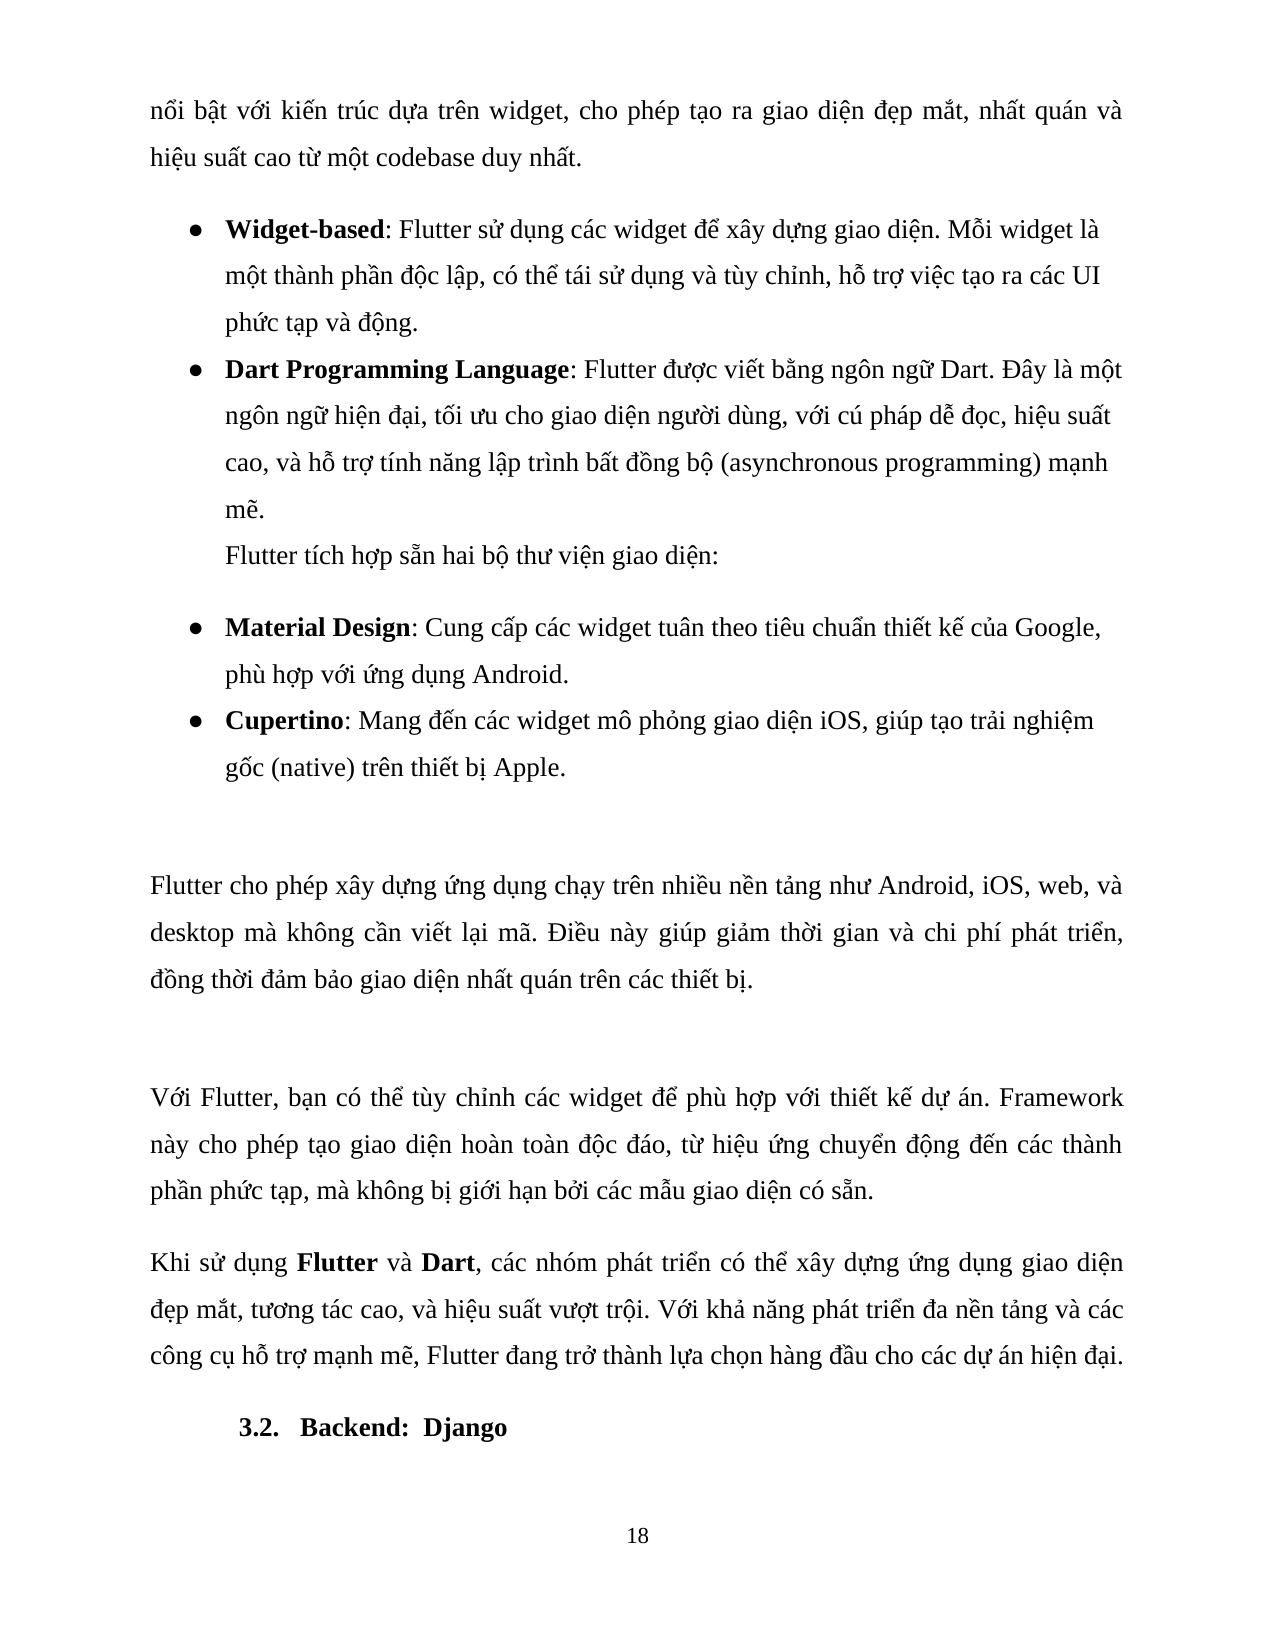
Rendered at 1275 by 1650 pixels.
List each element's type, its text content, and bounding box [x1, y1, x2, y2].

list Material Design: Cung cấp các widget tuân theo tiêu chuẩn thiết kế của Google, phù hợp với ứng dụng Android. [187, 611, 1125, 689]
list Cupertino: Mang đến các widget mô phỏng giao diện iOS, giúp tạo trải nghiệm gốc (native) trên thiết bị Apple. [187, 704, 1125, 782]
text Khi sử dụng Flutter và Dart, các nhóm phát triển có thể xây dựng ứng dụng giao diện đẹp mắt, tương tác cao, và hiệu suất vượt trội. Với khả năng phát triển đa nền tảng và các công cụ hỗ trợ mạnh mẽ, Flutter đang trở thành lựa chọn hàng đầu cho các dự án hiện đại. [150, 1246, 1125, 1371]
text Flutter cho phép xây dựng ứng dụng chạy trên nhiều nền tảng như Android, iOS, web, và desktop mà không cần viết lại mã. Điều này giúp giảm thời gian và chi phí phát triển, đồng thời đảm bảo giao diện nhất quán trên các thiết bị. [150, 823, 1125, 994]
list Backend: Django [239, 1411, 1125, 1442]
list Dart Programming Language: Flutter được viết bằng ngôn ngữ Dart. Đây là một ngôn ngữ hiện đại, tối ưu cho giao diện người dùng, với cú pháp dễ đọc, hiệu suất cao, và hỗ trợ tính năng lập trình bất đồng bộ (asynchronous programming) mạnh mẽ. Flutter tích hợp sẵn hai bộ thư viện giao diện: [187, 353, 1125, 571]
text Với Flutter, bạn có thể tùy chỉnh các widget để phù hợp với thiết kế dự án. Framework này cho phép tạo giao diện hoàn toàn độc đáo, từ hiệu ứng chuyển động đến các thành phần phức tạp, mà không bị giới hạn bởi các mẫu giao diện có sẵn. [150, 1034, 1125, 1206]
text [150, 94, 1125, 172]
list Widget-based: Flutter sử dụng các widget để xây dựng giao diện. Mỗi widget là một thành phần độc lập, có thể tái sử dụng và tùy chỉnh, hỗ trợ việc tạo ra các UI phức tạp và động. [187, 213, 1125, 337]
